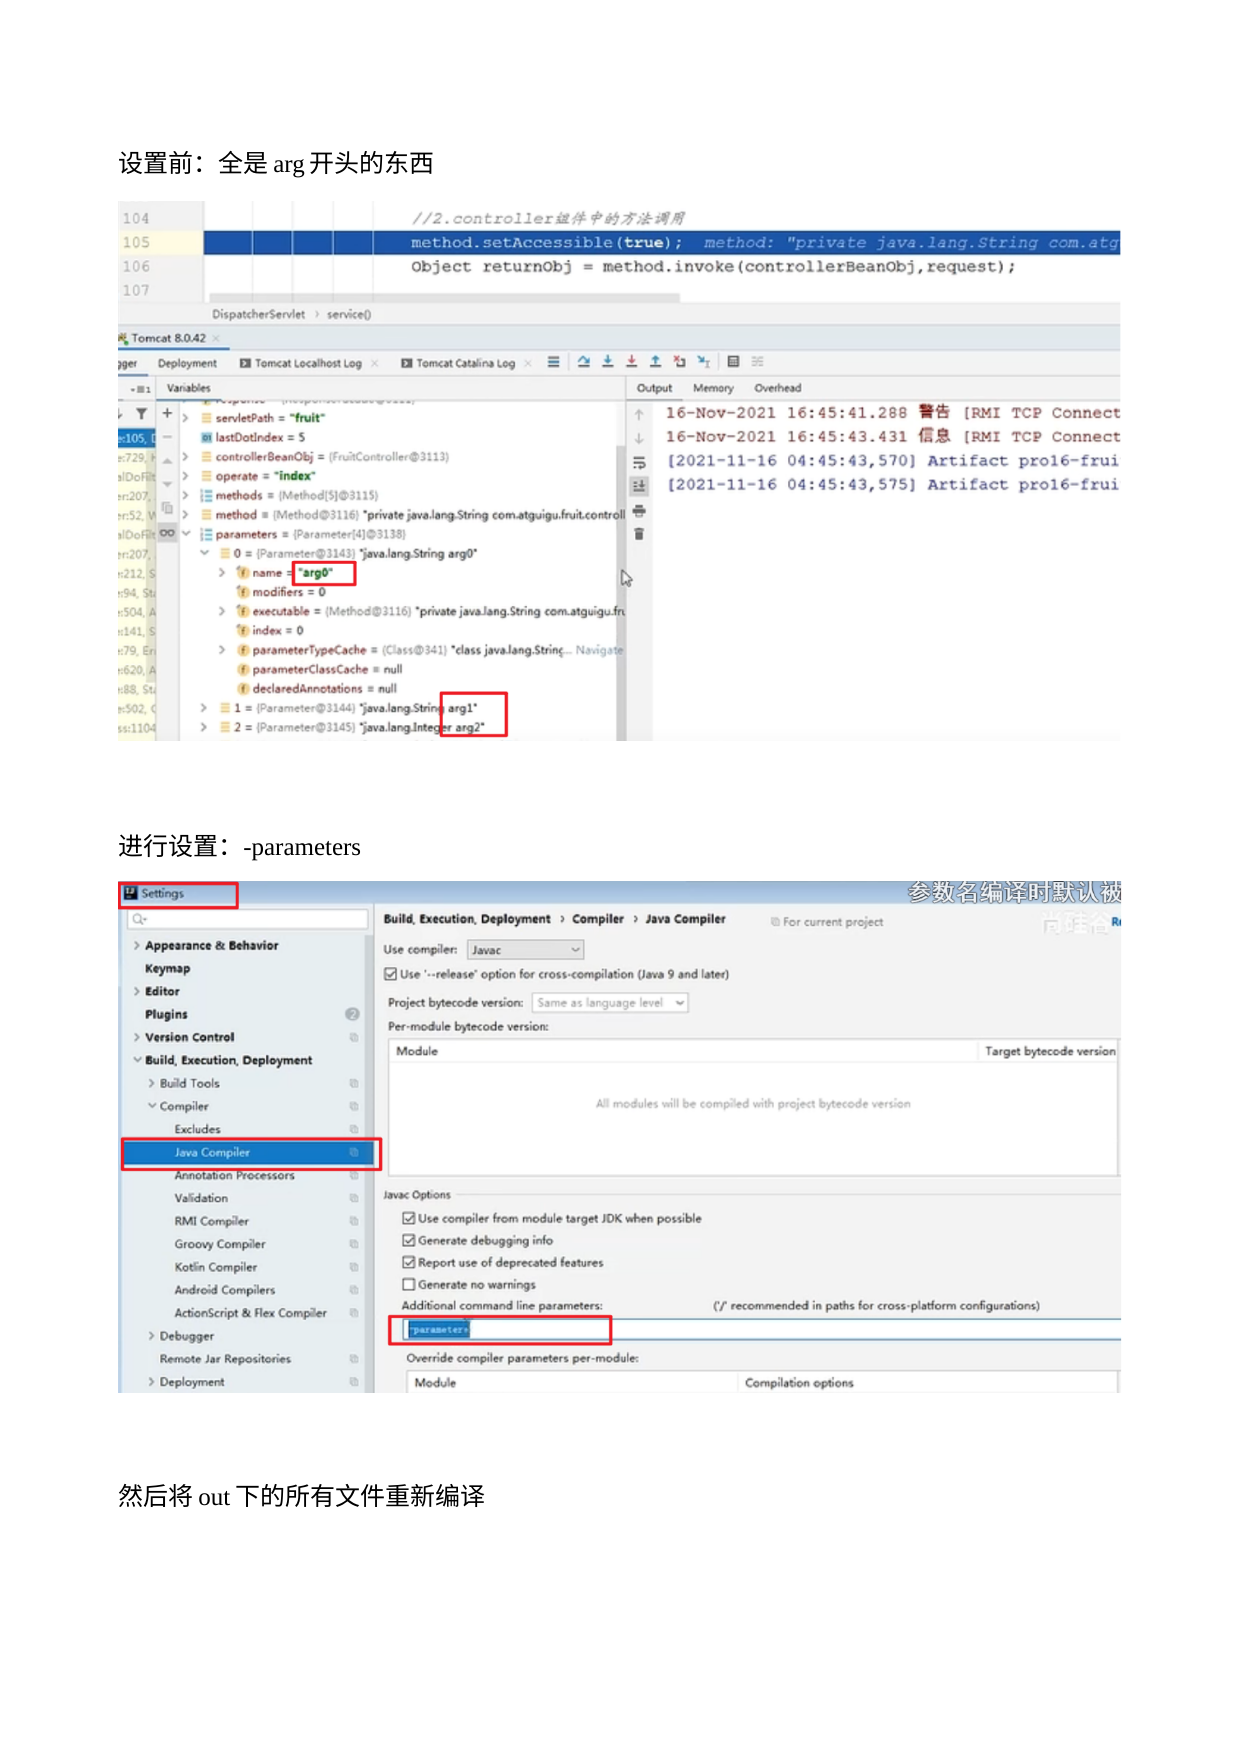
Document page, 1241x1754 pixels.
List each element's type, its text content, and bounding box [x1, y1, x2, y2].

text 设置前：全是arg开头的东西 [118, 129, 1122, 194]
picture [118, 201, 1121, 741]
text 进行设置：-parameters [118, 812, 1122, 877]
picture [118, 881, 1122, 1393]
text 然后将out下的所有文件重新编译 [118, 1462, 1122, 1527]
